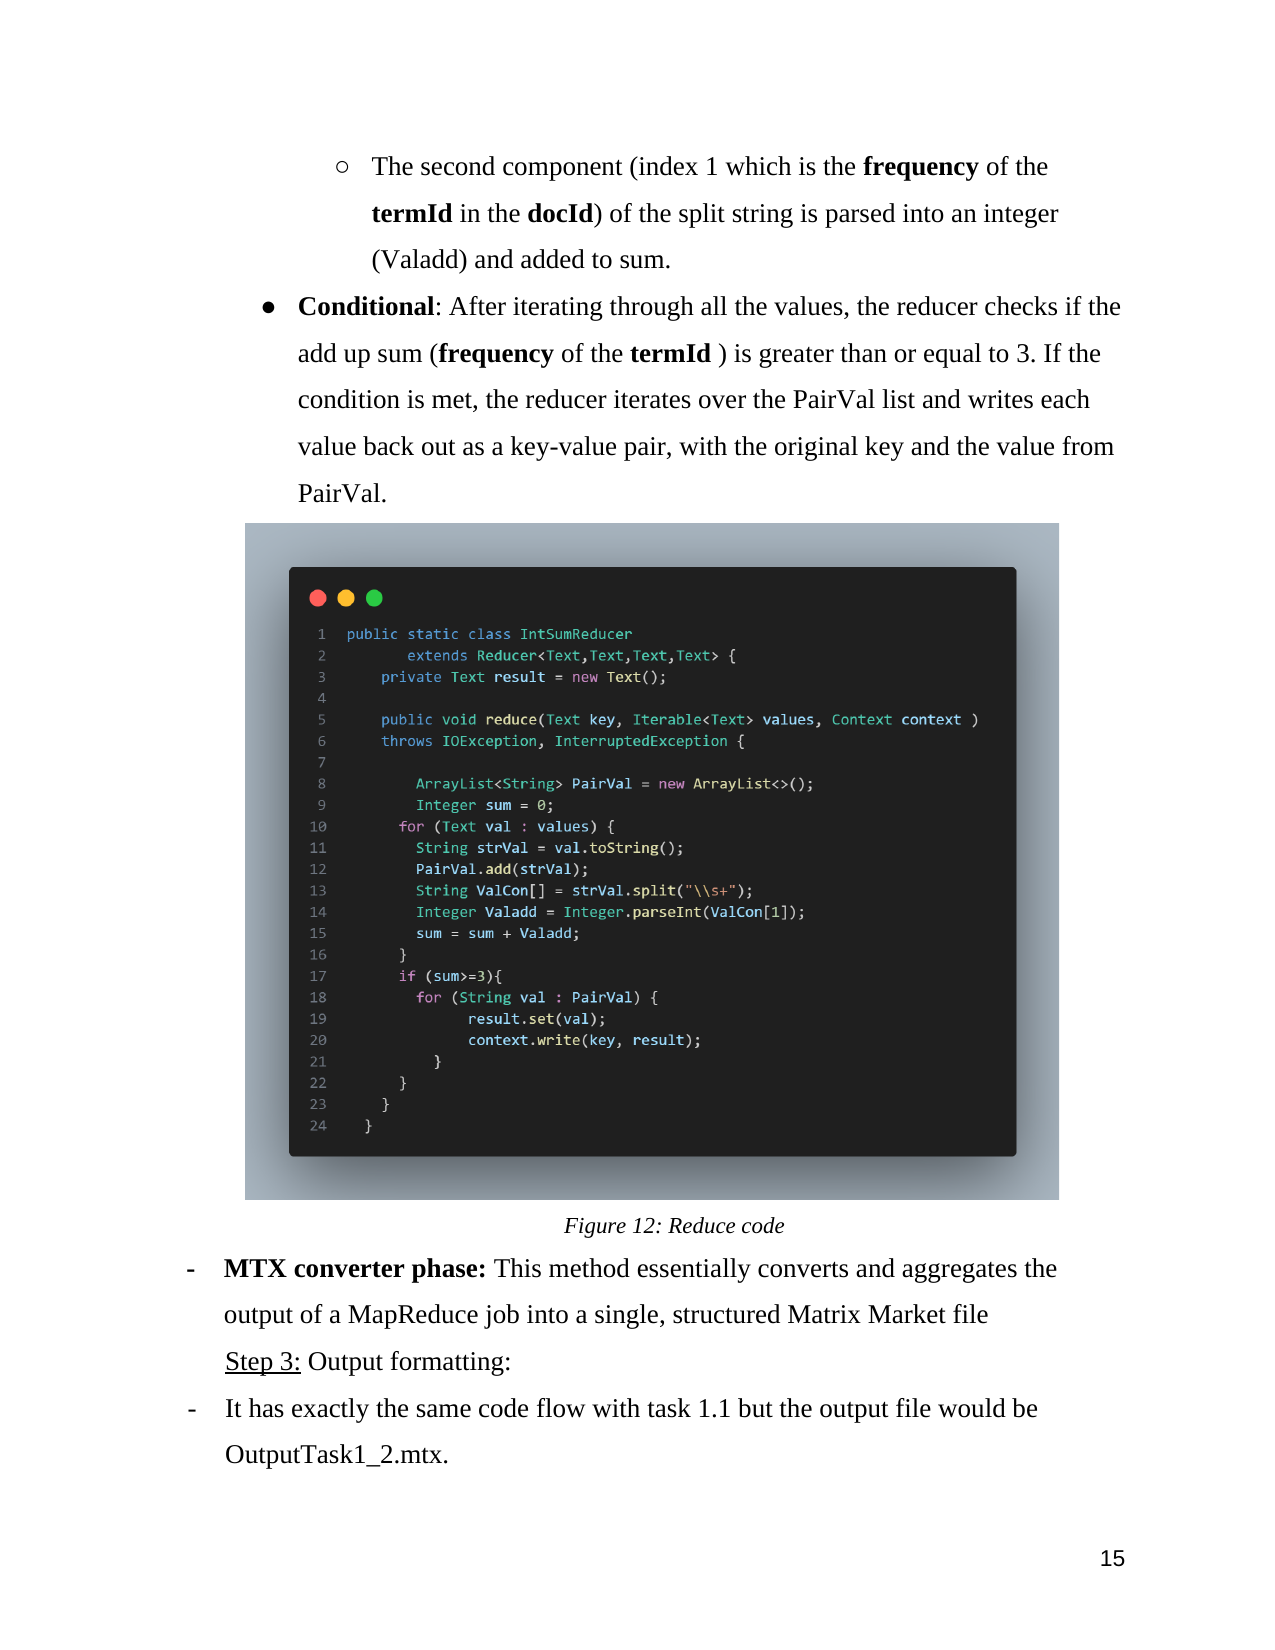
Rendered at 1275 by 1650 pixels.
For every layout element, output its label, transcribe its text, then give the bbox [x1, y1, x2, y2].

text Step 3: Output formatting: [225, 1345, 1125, 1376]
picture [245, 523, 1060, 1200]
list It has exactly the same code flow with task 1.1 but the output file would be OutputTask1_2.mtx. [187, 1392, 1125, 1470]
list Conditional: After iterating through all the values, the reducer checks if the add up sum (frequency of the termId ) is greater than or equal to 3. If the condition is met, the reducer iterates over the PairVal list and writes each value back out as a key-value pair, with the original key and the value from PairVal. [260, 290, 1125, 508]
list The second component (index 1 which is the frequency of the termId in the docId) of the split string is parsed into an integer (Valadd) and added to sum. [334, 150, 1125, 274]
list MTX converter phase: This method essentially converts and aggregates the output of a MapReduce job into a single, structured Matrix Market file [186, 1252, 1125, 1330]
text Figure 12: Reduce code [224, 1212, 1125, 1239]
